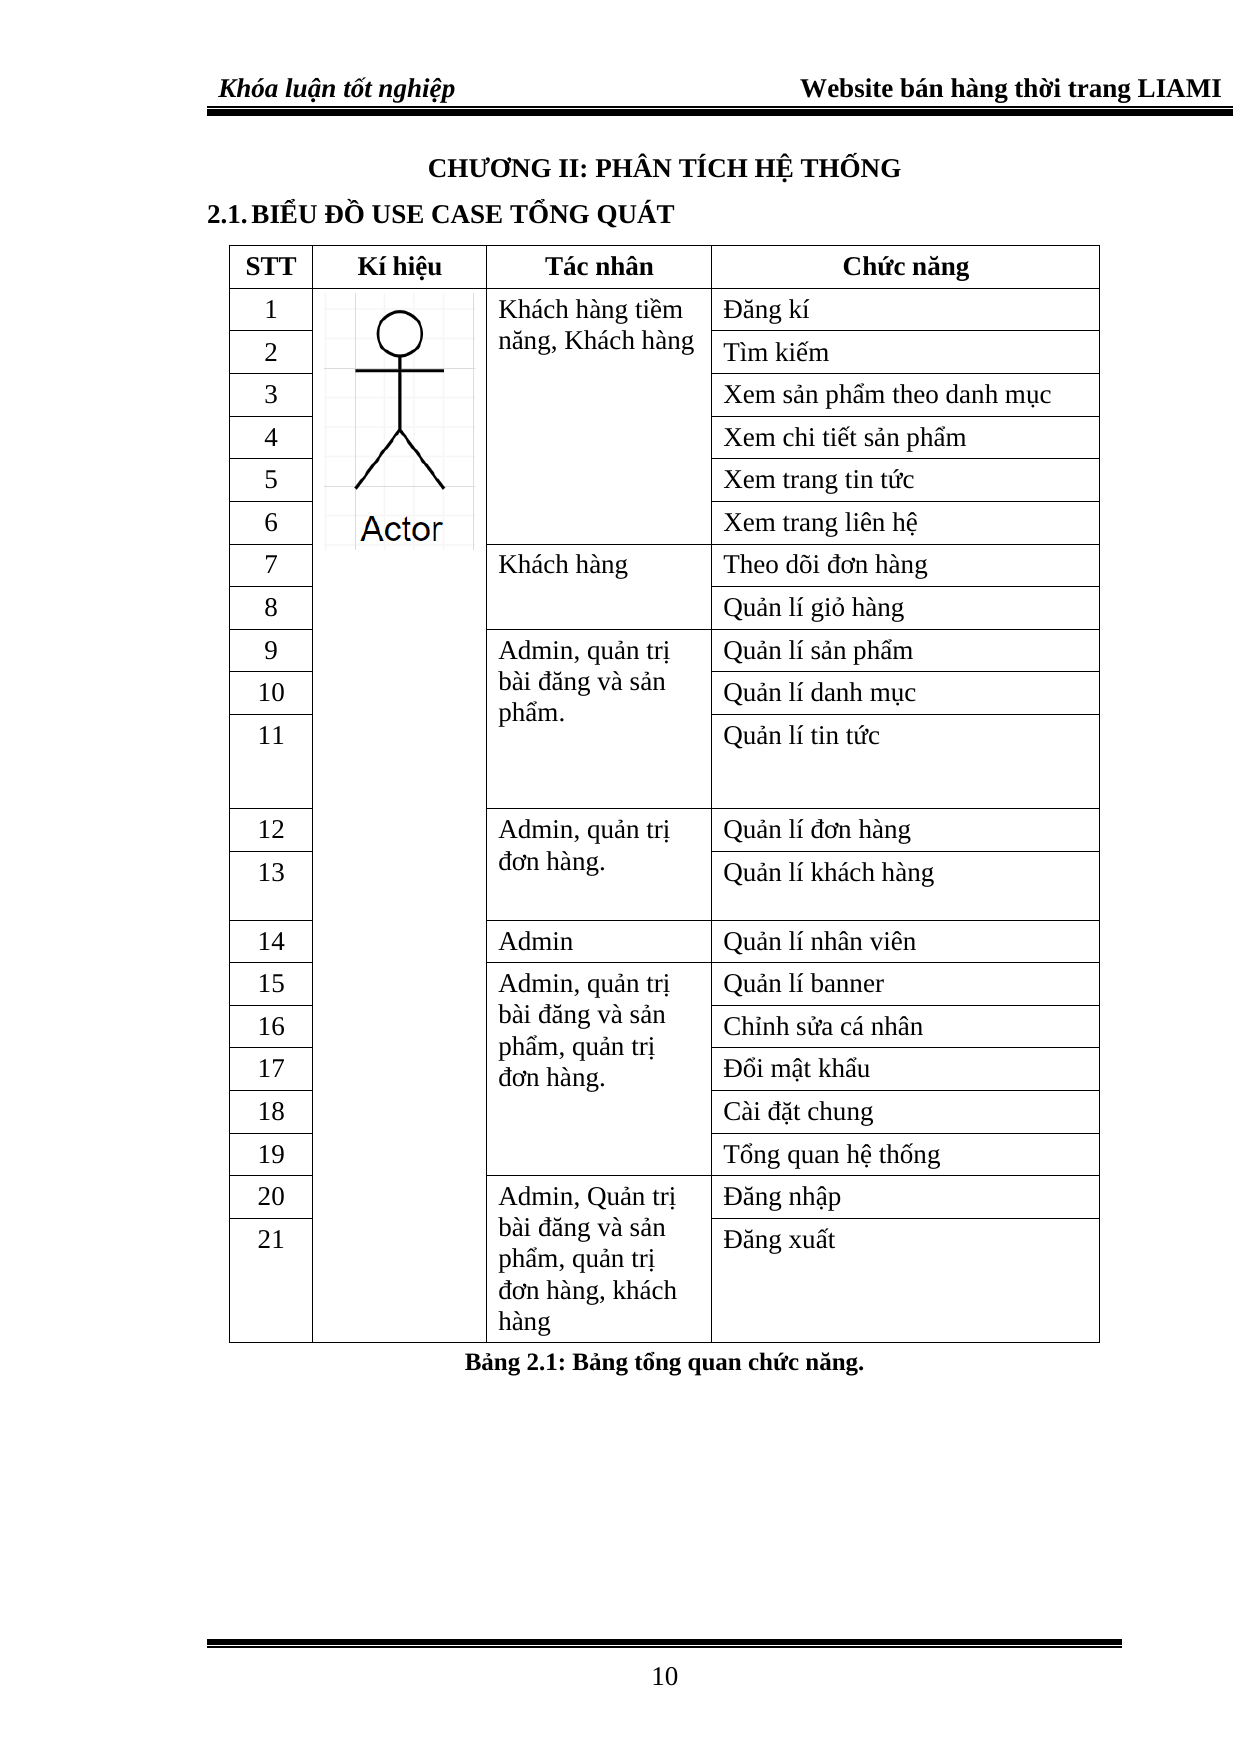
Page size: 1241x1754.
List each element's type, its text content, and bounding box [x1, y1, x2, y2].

table_cell Tìm kiếm [712, 331, 1099, 373]
table_cell 14 [230, 921, 312, 962]
table_cell Cài đặt chung [712, 1091, 1099, 1132]
table_cell Quản lí sản phẩm [712, 630, 1099, 671]
table_cell Admin [487, 921, 711, 962]
table_cell 3 [230, 374, 312, 416]
table_cell Quản lí nhân viên [712, 921, 1099, 962]
table_cell Theo dõi đơn hàng [712, 545, 1099, 586]
table_cell 7 [230, 545, 312, 586]
text Bảng 2.1: Bảng tổng quan chức năng. [207, 1347, 1122, 1376]
table_header Chức năng [712, 246, 1099, 288]
table_header STT [230, 246, 312, 288]
table_cell 15 [230, 963, 312, 1005]
table_cell 13 [230, 852, 312, 919]
table_cell Quản lí khách hàng [712, 852, 1099, 919]
table_cell Admin, quản trị bài đăng và sản phẩm, quản trị đơn hàng. [487, 963, 711, 1175]
table_cell [313, 289, 486, 1342]
table_cell 11 [230, 715, 312, 808]
table_cell Quản lí banner [712, 963, 1099, 1005]
table_cell 5 [230, 459, 312, 501]
table_header Kí hiệu [313, 246, 486, 288]
table_cell Admin, quản trị đơn hàng. [487, 809, 711, 919]
table_cell Chỉnh sửa cá nhân [712, 1006, 1099, 1047]
table_cell Quản lí tin tức [712, 715, 1099, 808]
table_cell 20 [230, 1176, 312, 1218]
table_cell Xem sản phẩm theo danh mục [712, 374, 1099, 416]
table_cell Quản lí giỏ hàng [712, 587, 1099, 629]
table_cell Quản lí đơn hàng [712, 809, 1099, 851]
table_cell 2 [230, 331, 312, 373]
table_cell Quản lí danh mục [712, 672, 1099, 714]
table_cell Đăng nhập [712, 1176, 1099, 1218]
table_cell Đổi mật khẩu [712, 1048, 1099, 1090]
table_cell 19 [230, 1134, 312, 1175]
list CHƯƠNG II: PHÂN TÍCH HỆ THỐNG [207, 152, 1122, 183]
table_cell 6 [230, 502, 312, 543]
table_cell Khách hàng [487, 545, 711, 629]
table_cell Admin, Quản trị bài đăng và sản phẩm, quản trị đơn hàng, khách hàng [487, 1176, 711, 1342]
table_cell 12 [230, 809, 312, 851]
table_cell Xem trang liên hệ [712, 502, 1099, 543]
table_cell 10 [230, 672, 312, 714]
table_cell 17 [230, 1048, 312, 1090]
table_cell 9 [230, 630, 312, 671]
table_cell Xem chi tiết sản phẩm [712, 417, 1099, 458]
table_cell 1 [230, 289, 312, 330]
table_cell Tổng quan hệ thống [712, 1134, 1099, 1175]
table_cell 16 [230, 1006, 312, 1047]
picture [324, 293, 476, 550]
table_cell 4 [230, 417, 312, 458]
table_cell Xem trang tin tức [712, 459, 1099, 501]
table_cell 21 [230, 1219, 312, 1342]
table_cell 8 [230, 587, 312, 629]
table_cell 18 [230, 1091, 312, 1132]
table_cell Admin, quản trị bài đăng và sản phẩm. [487, 630, 711, 808]
table_cell Đăng xuất [712, 1219, 1099, 1342]
list BIỂU ĐỒ USE CASE TỔNG QUÁT [207, 198, 1122, 230]
table_header Tác nhân [487, 246, 711, 288]
table_cell Đăng kí [712, 289, 1099, 330]
table_cell Khách hàng tiềm năng, Khách hàng [487, 289, 711, 543]
